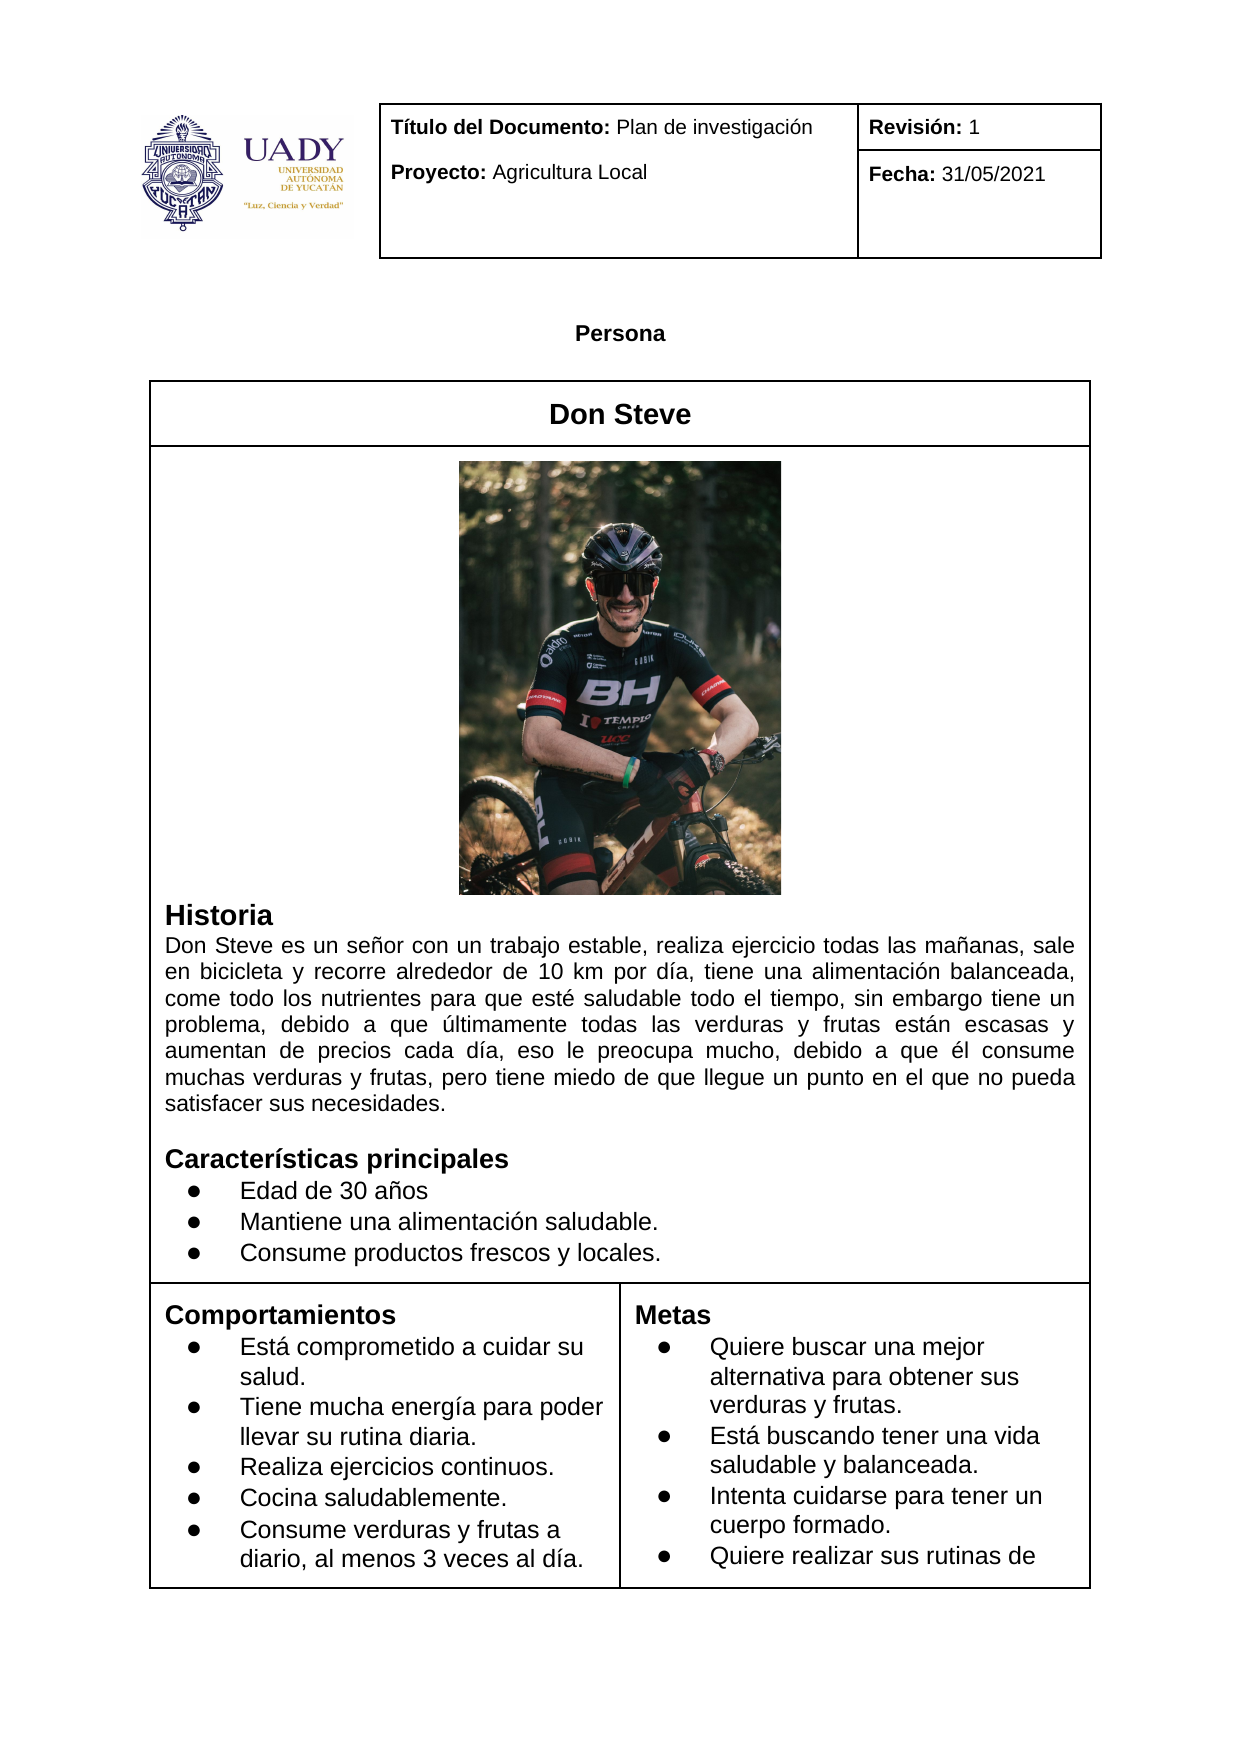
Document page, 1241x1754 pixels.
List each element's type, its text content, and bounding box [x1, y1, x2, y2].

table_cell Historia Don Steve es un señor con un trabajo estable, realiza ejercicio todas las mañanas, sale en bicicleta y recorre alrededor de 10 km por día, tiene una alimentación balanceada, come todo los nutrientes para que esté saludable todo el tiempo, sin embargo tiene un problema, debido a que últimamente todas las verduras y frutas están escasas y aumentan de precios cada día, eso le preocupa mucho, debido a que él consume muchas verduras y frutas, pero tiene miedo de que llegue un punto en el que no pueda satisfacer sus necesidades. Características principales Edad de 30 años Mantiene una alimentación saludable. Consume productos frescos y locales. [151, 447, 1089, 1282]
subtitle Persona [150, 320, 1090, 346]
picture [141, 115, 354, 239]
table_header Don Steve [151, 382, 1089, 445]
picture [459, 461, 782, 895]
